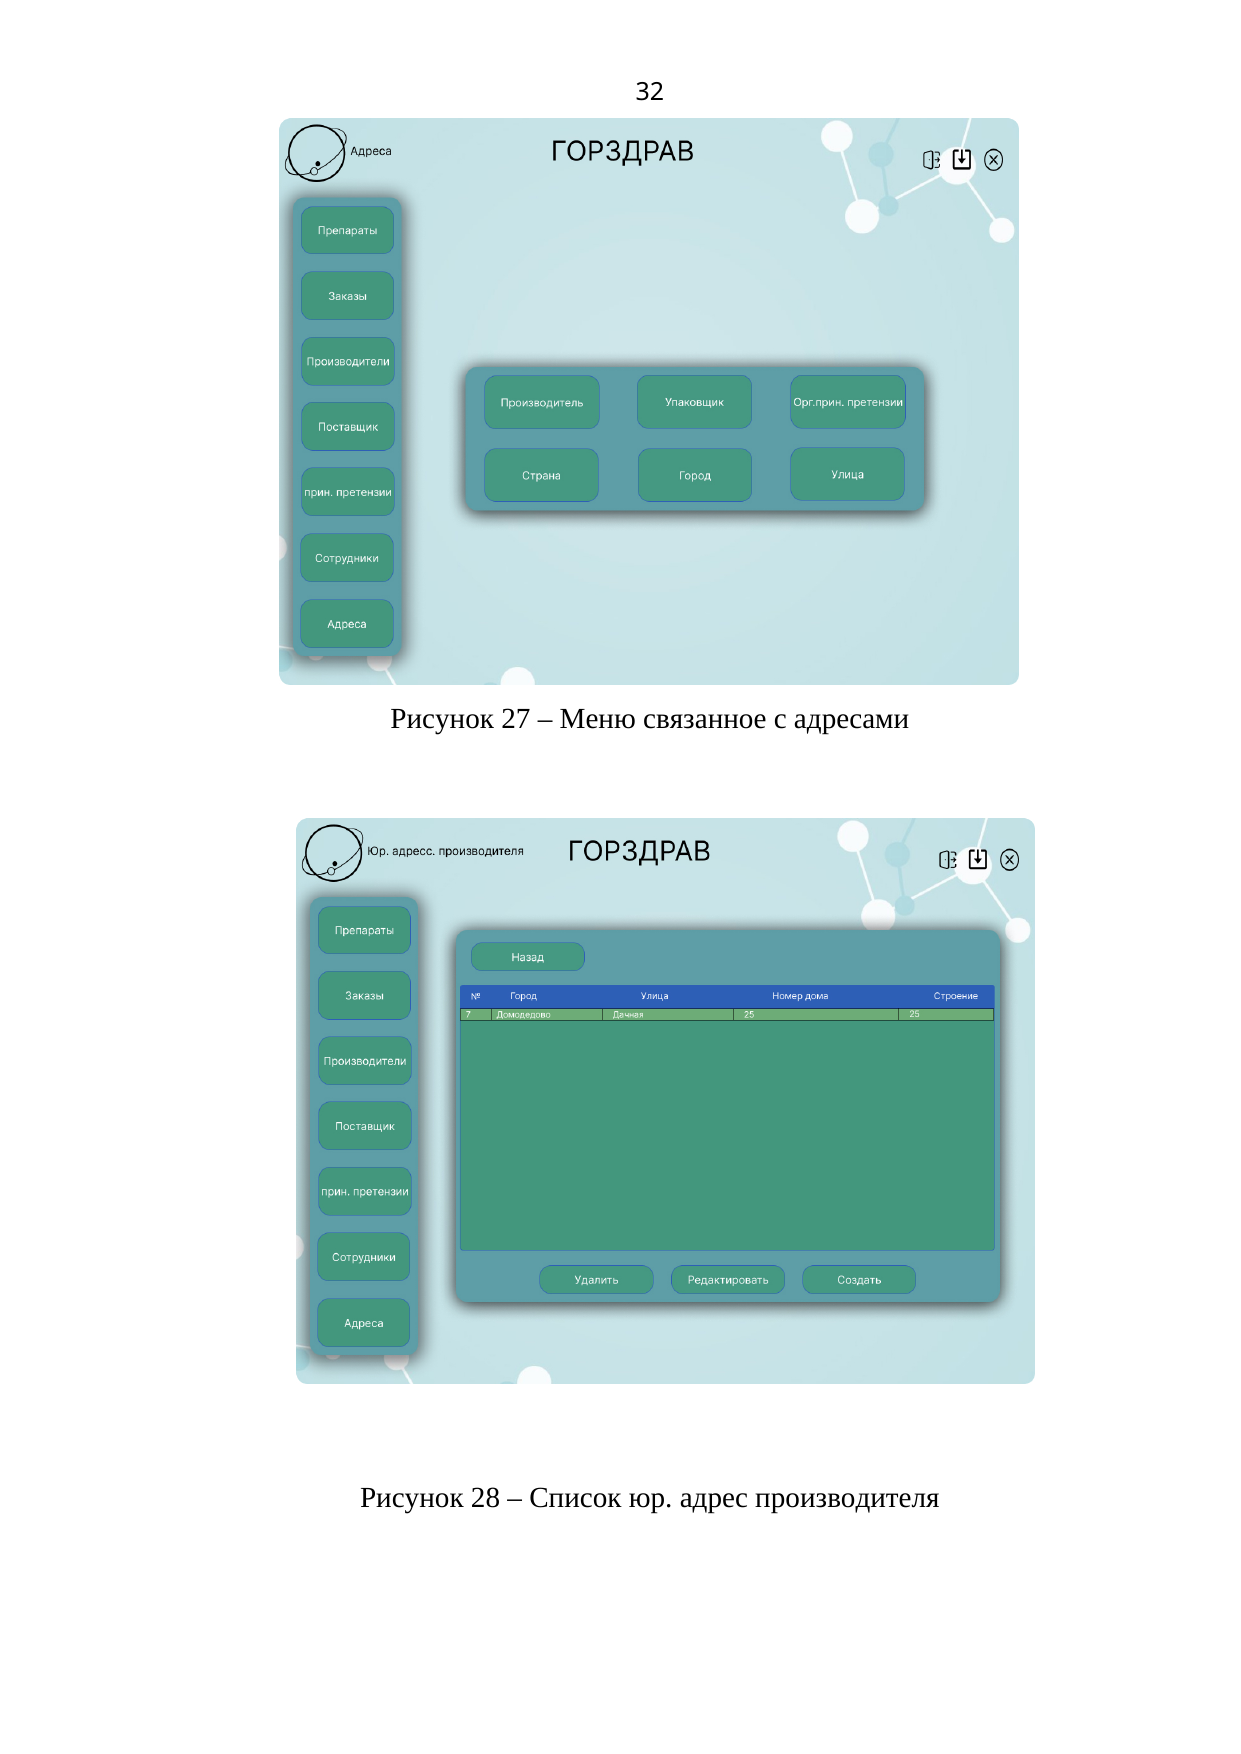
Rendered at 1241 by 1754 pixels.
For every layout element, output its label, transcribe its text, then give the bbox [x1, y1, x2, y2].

picture [279, 118, 1019, 685]
picture [296, 818, 1035, 1384]
